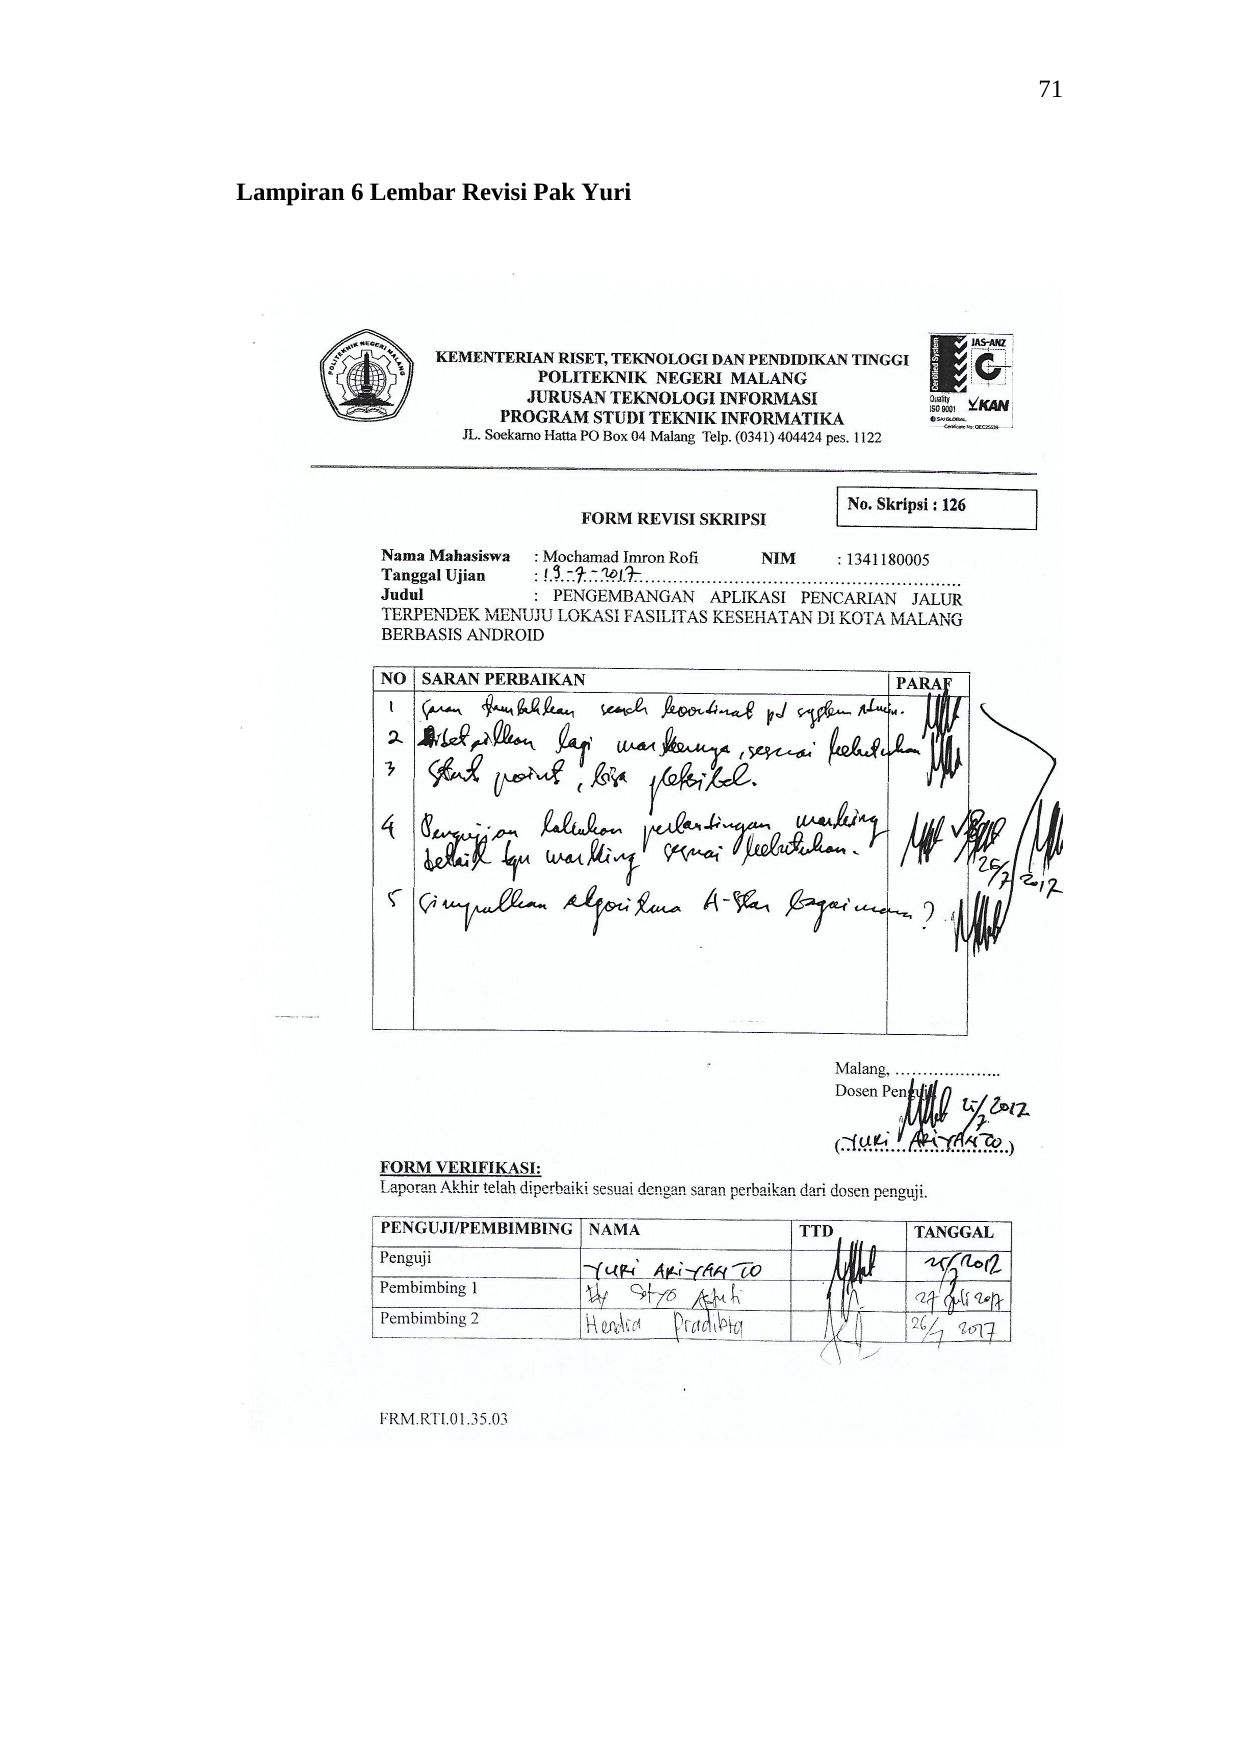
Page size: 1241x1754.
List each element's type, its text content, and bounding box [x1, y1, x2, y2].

picture [236, 273, 1063, 1442]
